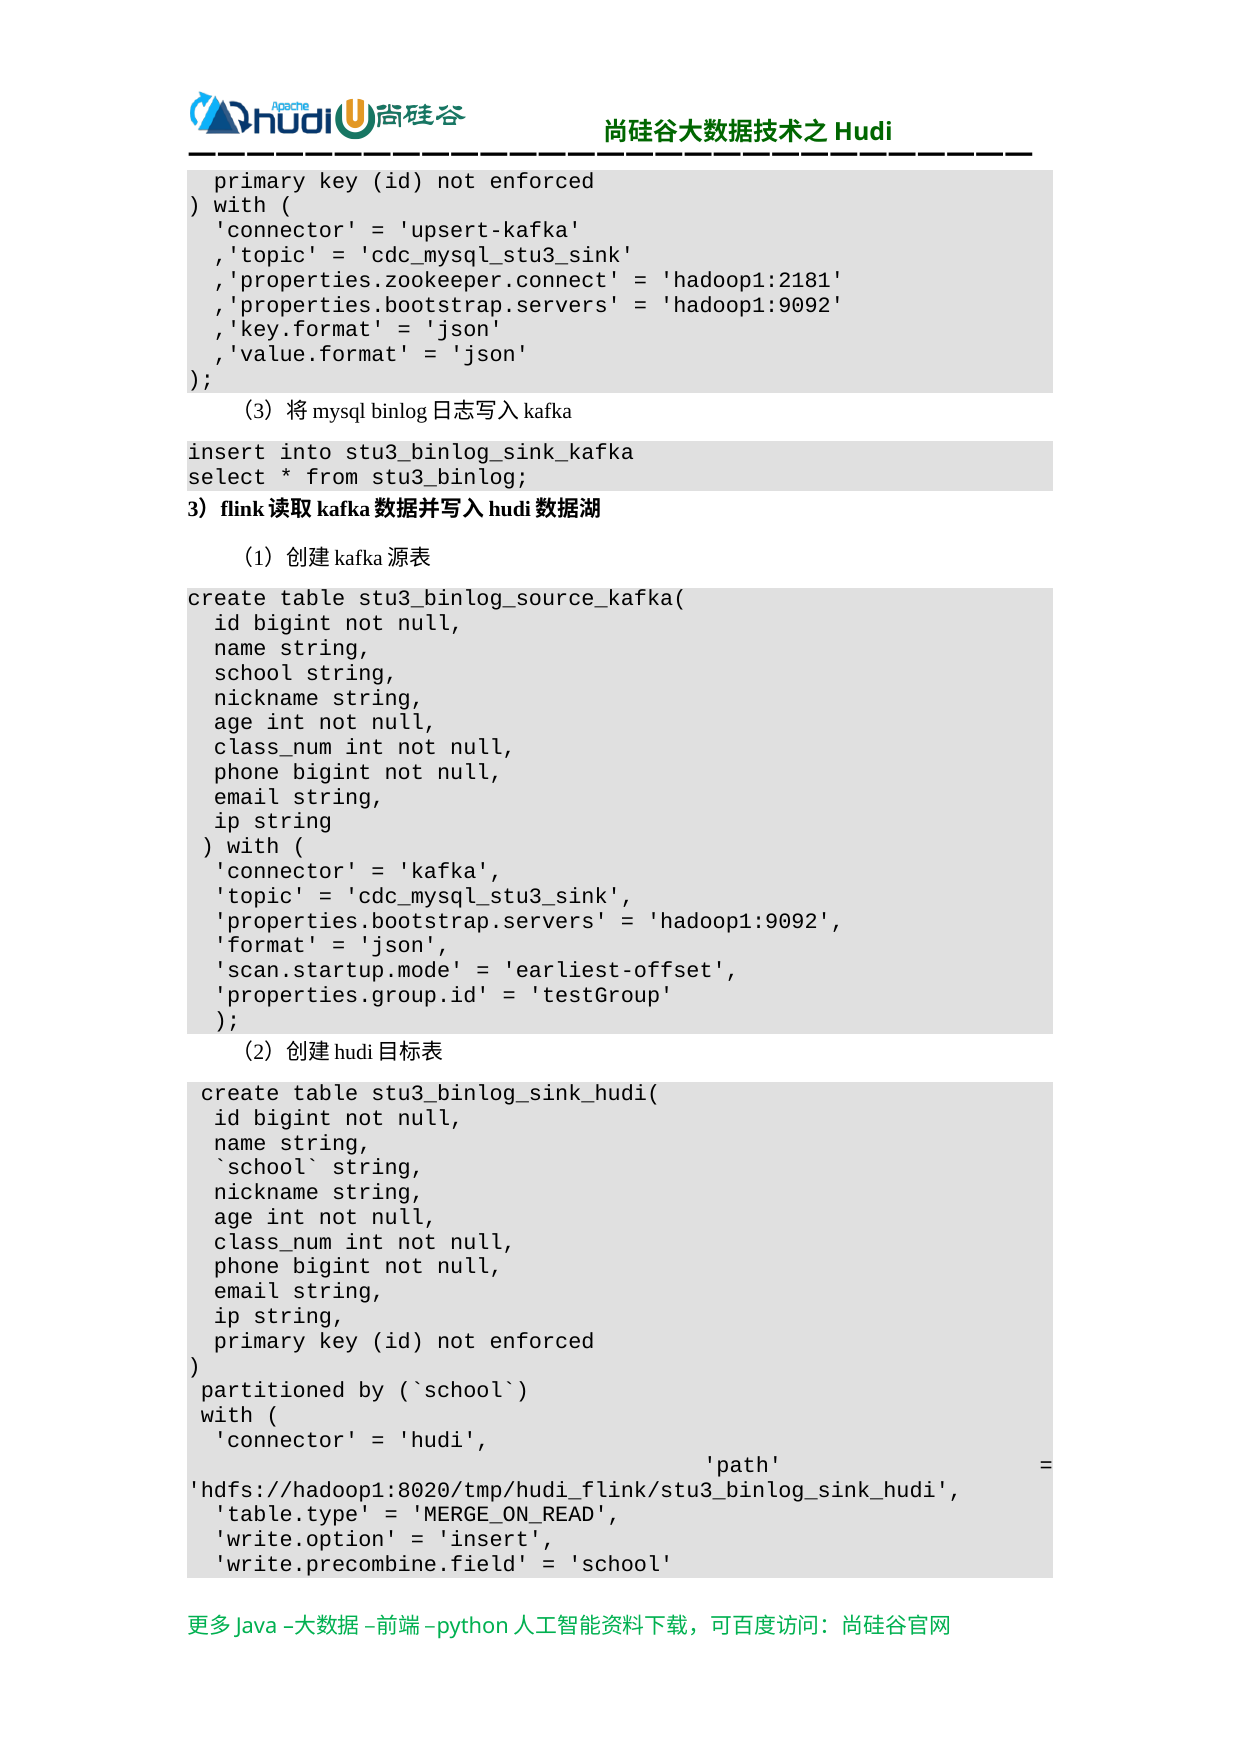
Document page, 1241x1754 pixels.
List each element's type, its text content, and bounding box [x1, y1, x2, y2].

text school string, [187, 662, 1053, 687]
text id bigint not null, [187, 612, 1053, 637]
text 'write.option' = 'insert', [187, 1528, 1053, 1553]
text insert into stu3_binlog_sink_kafka [187, 441, 1053, 466]
text phone bigint not null, [187, 761, 1053, 786]
text 'table.type' = 'MERGE_ON_READ', [187, 1504, 1053, 1528]
text ); [187, 1009, 1053, 1034]
text 3）flink读取kafka数据并写入hudi数据湖 [187, 491, 1053, 523]
text primary key (id) not enforced [187, 1330, 1053, 1355]
text create table stu3_binlog_source_kafka( [187, 588, 1053, 612]
picture [187, 88, 467, 140]
text ) [187, 1355, 1053, 1380]
text 'properties.group.id' = 'testGroup' [187, 984, 1053, 1009]
text with ( [187, 1404, 1053, 1429]
text name string, [187, 1132, 1053, 1157]
text 'scan.startup.mode' = 'earliest-offset', [187, 959, 1053, 984]
text （3）将mysql binlog日志写入kafka [187, 393, 1053, 426]
text ,'value.format' = 'json' [187, 343, 1053, 368]
text 'connector' = 'hudi', [187, 1429, 1053, 1454]
text ,'topic' = 'cdc_mysql_stu3_sink' [187, 244, 1053, 269]
text ,'key.format' = 'json' [187, 319, 1053, 343]
text class_num int not null, [187, 1231, 1053, 1256]
text 'topic' = 'cdc_mysql_stu3_sink', [187, 885, 1053, 910]
text partitioned by (`school`) [187, 1380, 1053, 1404]
text 'properties.bootstrap.servers' = 'hadoop1:9092', [187, 910, 1053, 935]
text （1）创建kafka源表 [187, 539, 1053, 572]
text ,'properties.zookeeper.connect' = 'hadoop1:2181' [187, 269, 1053, 294]
text ) with ( [187, 836, 1053, 860]
text class_num int not null, [187, 736, 1053, 761]
text email string, [187, 786, 1053, 811]
text nickname string, [187, 1181, 1053, 1206]
text name string, [187, 637, 1053, 662]
text 'connector' = 'upsert-kafka' [187, 219, 1053, 244]
text 'connector' = 'kafka', [187, 860, 1053, 885]
text id bigint not null, [187, 1107, 1053, 1132]
text phone bigint not null, [187, 1256, 1053, 1281]
text ,'properties.bootstrap.servers' = 'hadoop1:9092' [187, 294, 1053, 319]
text create table stu3_binlog_sink_hudi( [187, 1082, 1053, 1107]
text 'path' = 'hdfs://hadoop1:8020/tmp/hudi_flink/stu3_binlog_sink_hudi', [187, 1454, 1053, 1504]
text ); [187, 368, 1053, 393]
text nickname string, [187, 687, 1053, 712]
text `school` string, [187, 1157, 1053, 1181]
text ip string, [187, 1305, 1053, 1330]
text select * from stu3_binlog; [187, 466, 1053, 491]
text ip string [187, 811, 1053, 836]
text 'format' = 'json', [187, 935, 1053, 959]
text email string, [187, 1281, 1053, 1305]
text ) with ( [187, 195, 1053, 219]
text （2）创建hudi目标表 [187, 1034, 1053, 1066]
text 'write.precombine.field' = 'school' [187, 1553, 1053, 1578]
text age int not null, [187, 1206, 1053, 1231]
text age int not null, [187, 712, 1053, 736]
text primary key (id) not enforced [187, 170, 1053, 195]
